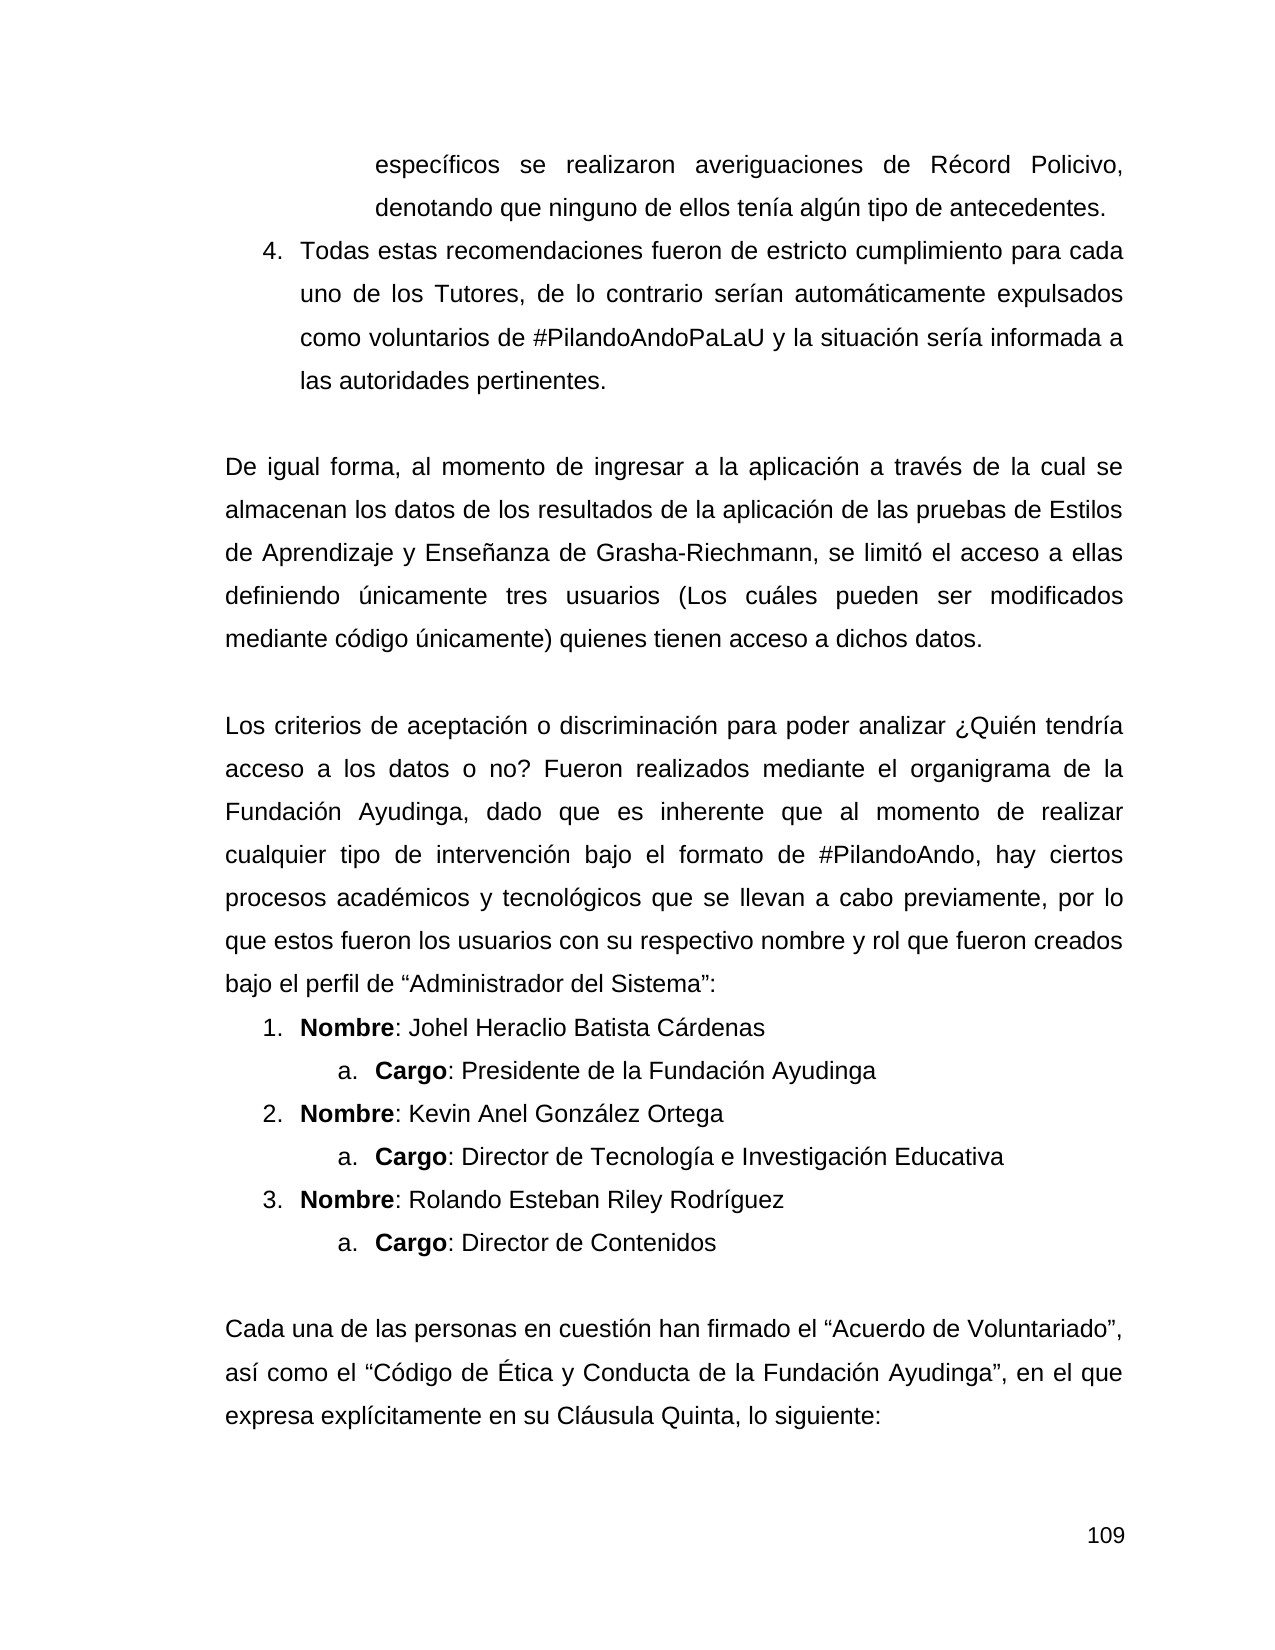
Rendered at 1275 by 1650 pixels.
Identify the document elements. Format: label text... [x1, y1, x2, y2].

list Nombre: Kevin Anel González Ortega [262, 1099, 1125, 1127]
list Cargo: Director de Contenidos [337, 1228, 1125, 1257]
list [337, 150, 1125, 222]
text De igual forma, al momento de ingresar a la aplicación a través de la cual se almacenan los datos de los resultados de la aplicación de las pruebas de Estilos de Aprendizaje y Enseñanza de Grasha-Riechmann, se limitó el acceso a ellas definiendo únicamente tres usuarios (Los cuáles pueden ser modificados mediante código únicamente) quienes tienen acceso a dichos datos. [225, 452, 1125, 653]
text Cada una de las personas en cuestión han firmado el “Acuerdo de Voluntariado”, así como el “Código de Ética y Conducta de la Fundación Ayudinga”, en el que expresa explícitamente en su Cláusula Quinta, lo siguiente: [225, 1314, 1125, 1429]
list Todas estas recomendaciones fueron de estricto cumplimiento para cada uno de los Tutores, de lo contrario serían automáticamente expulsados como voluntarios de #PilandoAndoPaLaU y la situación sería informada a las autoridades pertinentes. [262, 236, 1125, 394]
list Cargo: Director de Tecnología e Investigación Educativa [337, 1142, 1125, 1171]
list Nombre: Rolando Esteban Riley Rodríguez [262, 1185, 1125, 1214]
text Los criterios de aceptación o discriminación para poder analizar ¿Quién tendría acceso a los datos o no? Fueron realizados mediante el organigrama de la Fundación Ayudinga, dado que es inherente que al momento de realizar cualquier tipo de intervención bajo el formato de #PilandoAndo, hay ciertos procesos académicos y tecnológicos que se llevan a cabo previamente, por lo que estos fueron los usuarios con su respectivo nombre y rol que fueron creados bajo el perfil de “Administrador del Sistema”: [225, 711, 1125, 998]
list Nombre: Johel Heraclio Batista Cárdenas [262, 1012, 1125, 1041]
list Cargo: Presidente de la Fundación Ayudinga [337, 1056, 1125, 1084]
